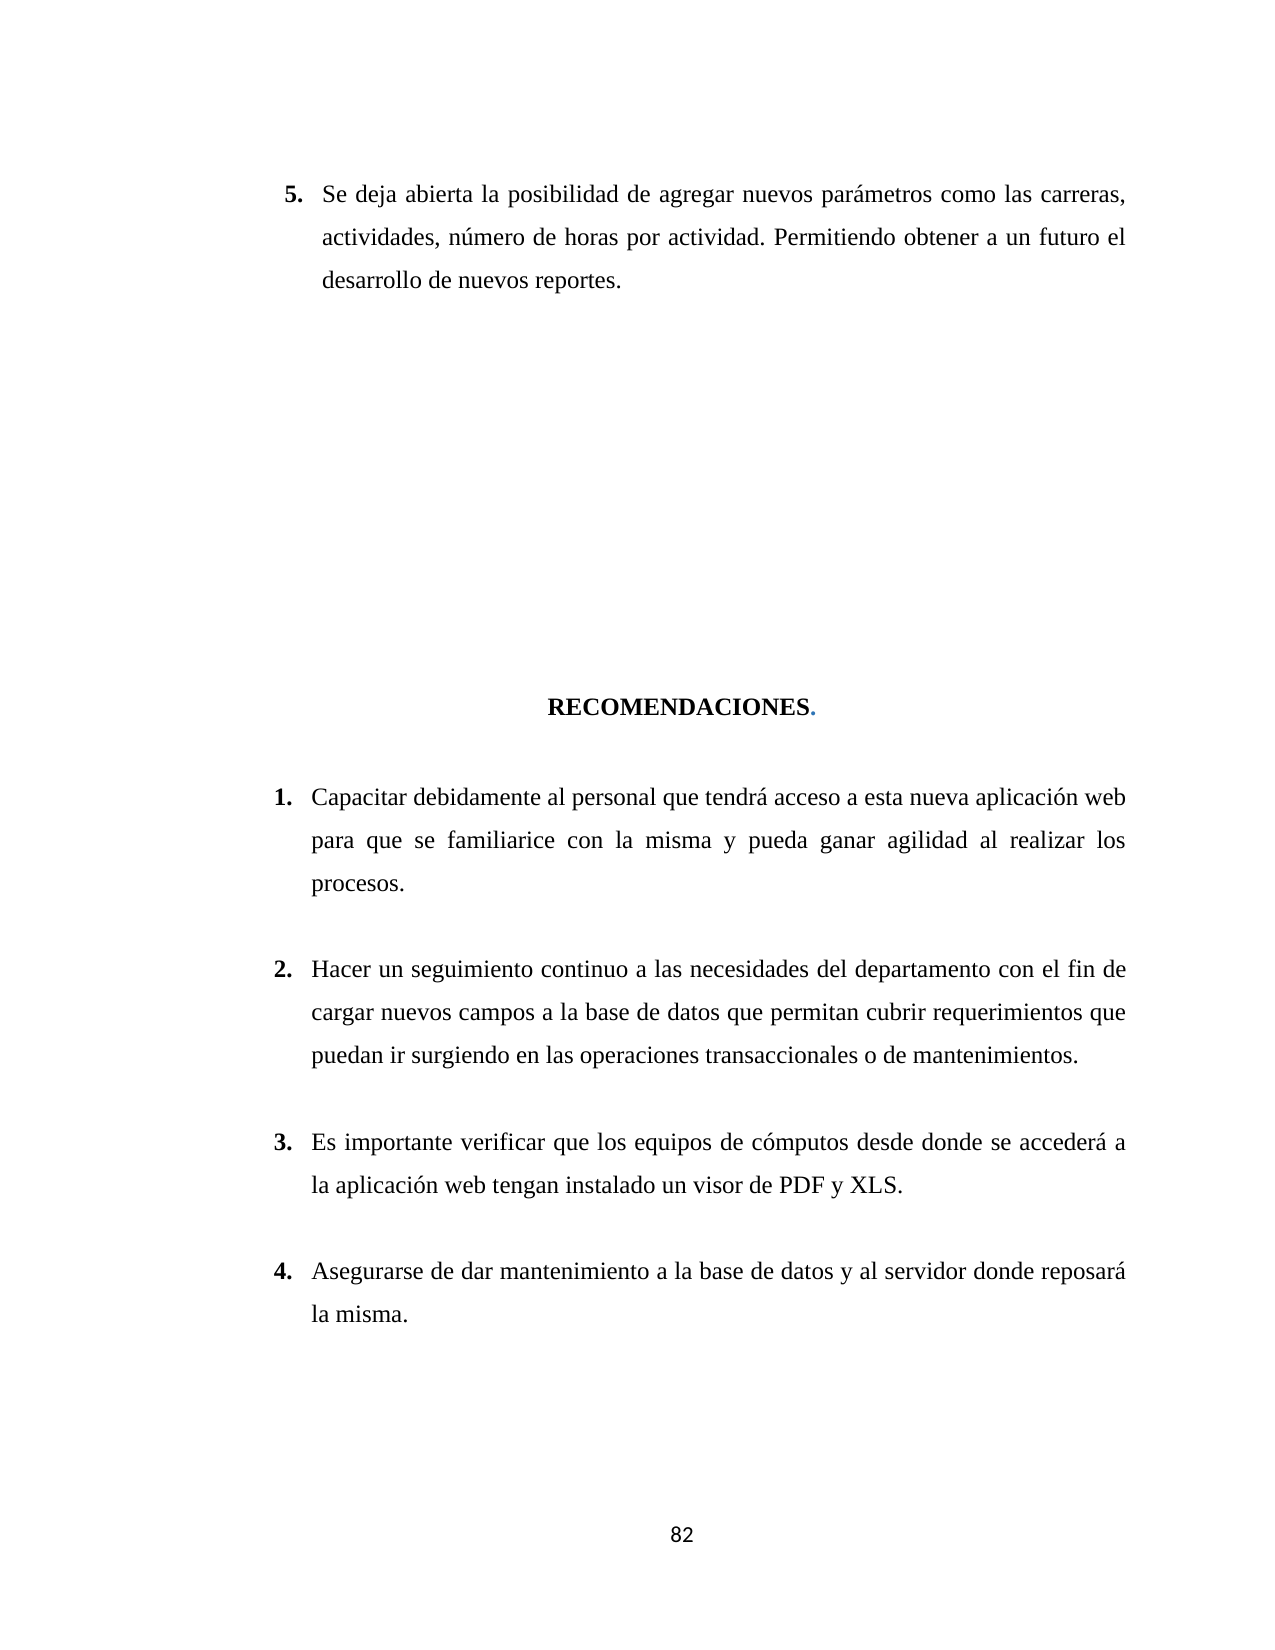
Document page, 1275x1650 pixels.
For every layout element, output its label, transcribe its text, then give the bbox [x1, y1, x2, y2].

list Se deja abierta la posibilidad de agregar nuevos parámetros como las carreras, actividades, número de horas por actividad. Permitiendo obtener a un futuro el desarrollo de nuevos reportes. [284, 179, 1127, 294]
list Capacitar debidamente al personal que tendrá acceso a esta nueva aplicación web para que se familiarice con la misma y pueda ganar agilidad al realizar los procesos. [274, 782, 1127, 897]
list Es importante verificar que los equipos de cómputos desde donde se accederá a la aplicación web tengan instalado un visor de PDF y XLS. [274, 1127, 1127, 1199]
subtitle RECOMENDACIONES. [236, 692, 1127, 721]
list Asegurarse de dar mantenimiento a la base de datos y al servidor donde reposará la misma. [274, 1256, 1127, 1328]
list Hacer un seguimiento continuo a las necesidades del departamento con el fin de cargar nuevos campos a la base de datos que permitan cubrir requerimientos que puedan ir surgiendo en las operaciones transaccionales o de mantenimientos. [274, 954, 1127, 1069]
